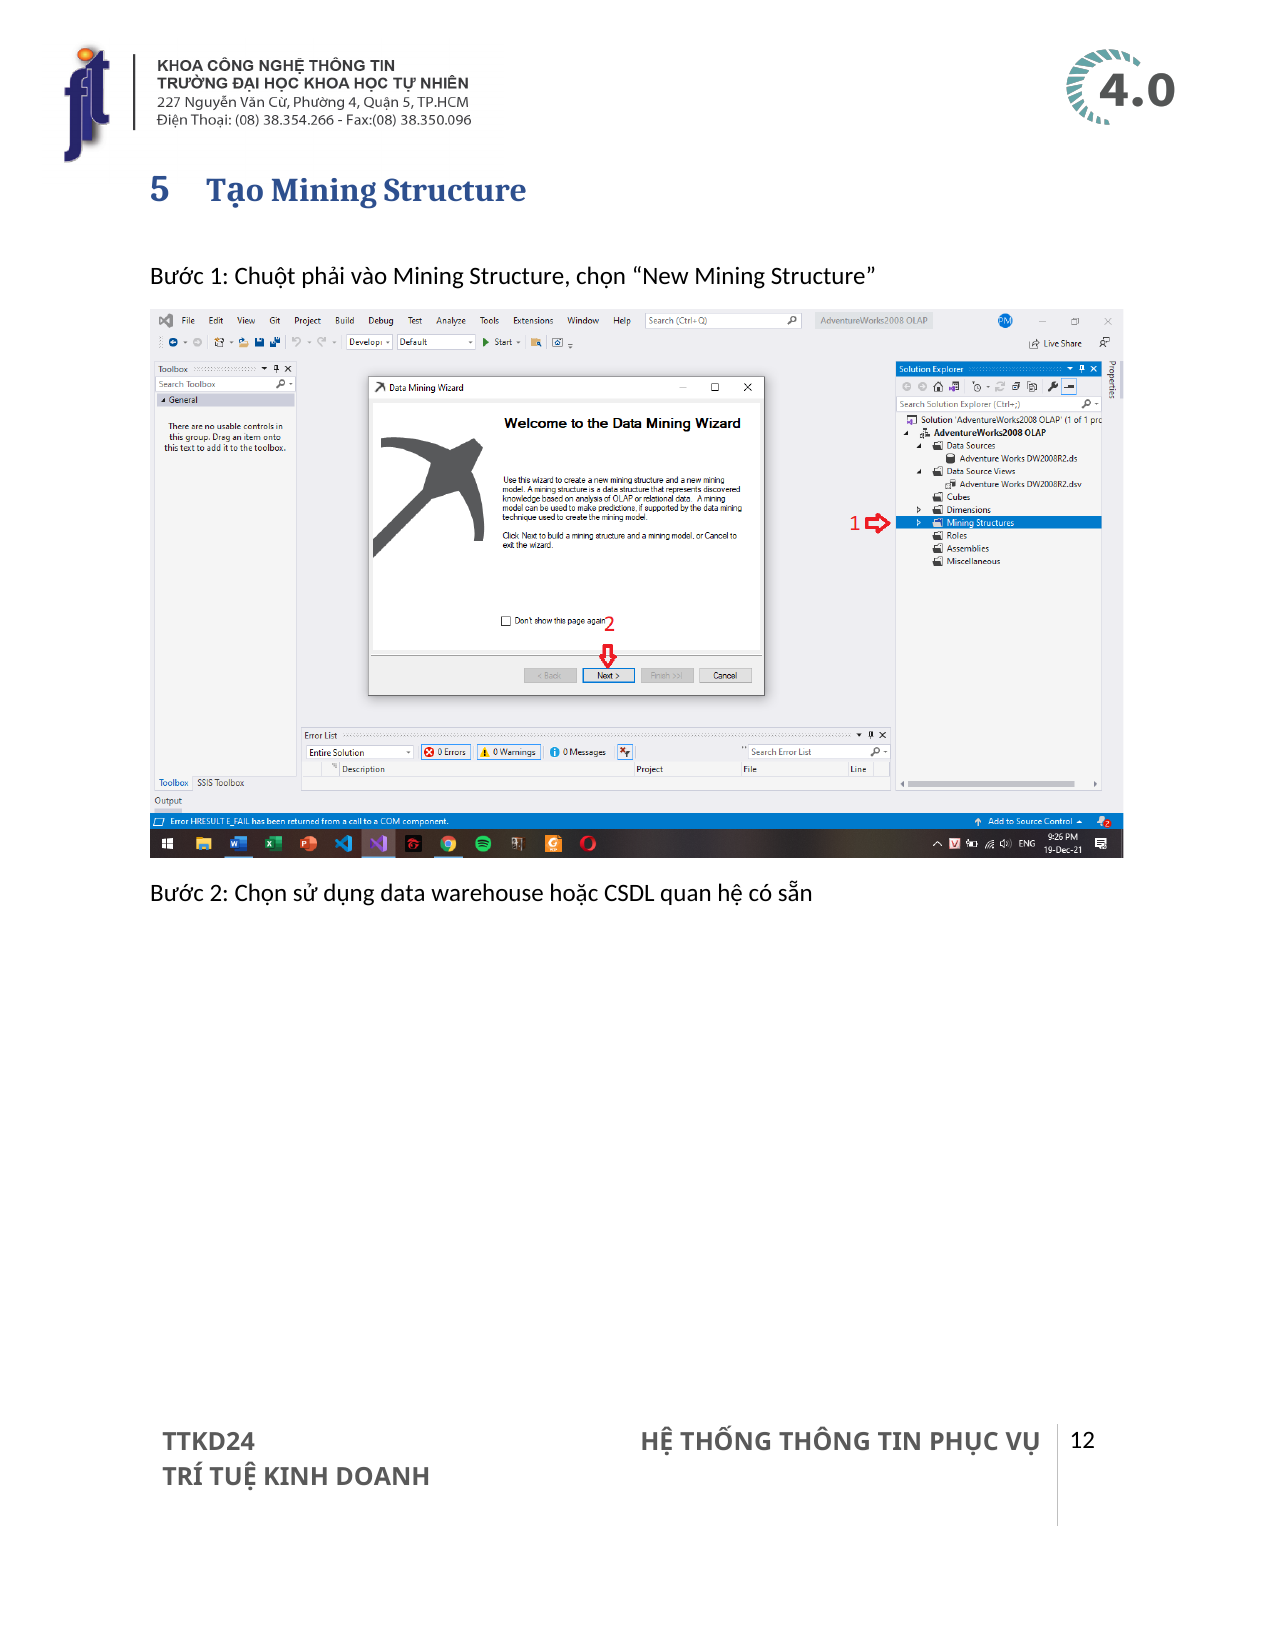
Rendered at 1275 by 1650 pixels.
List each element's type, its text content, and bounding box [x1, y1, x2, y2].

subtitle Tạo Mining Structure [150, 167, 1125, 211]
text Bước 2: Chọn sử dụng data warehouse hoặc CSDL quan hệ có sẵn [150, 877, 1125, 908]
picture [150, 309, 1124, 859]
text Bước 1: Chuột phải vào Mining Structure, chọn “New Mining Structure” [150, 260, 1125, 291]
picture [41, 38, 504, 184]
picture [1059, 42, 1182, 128]
